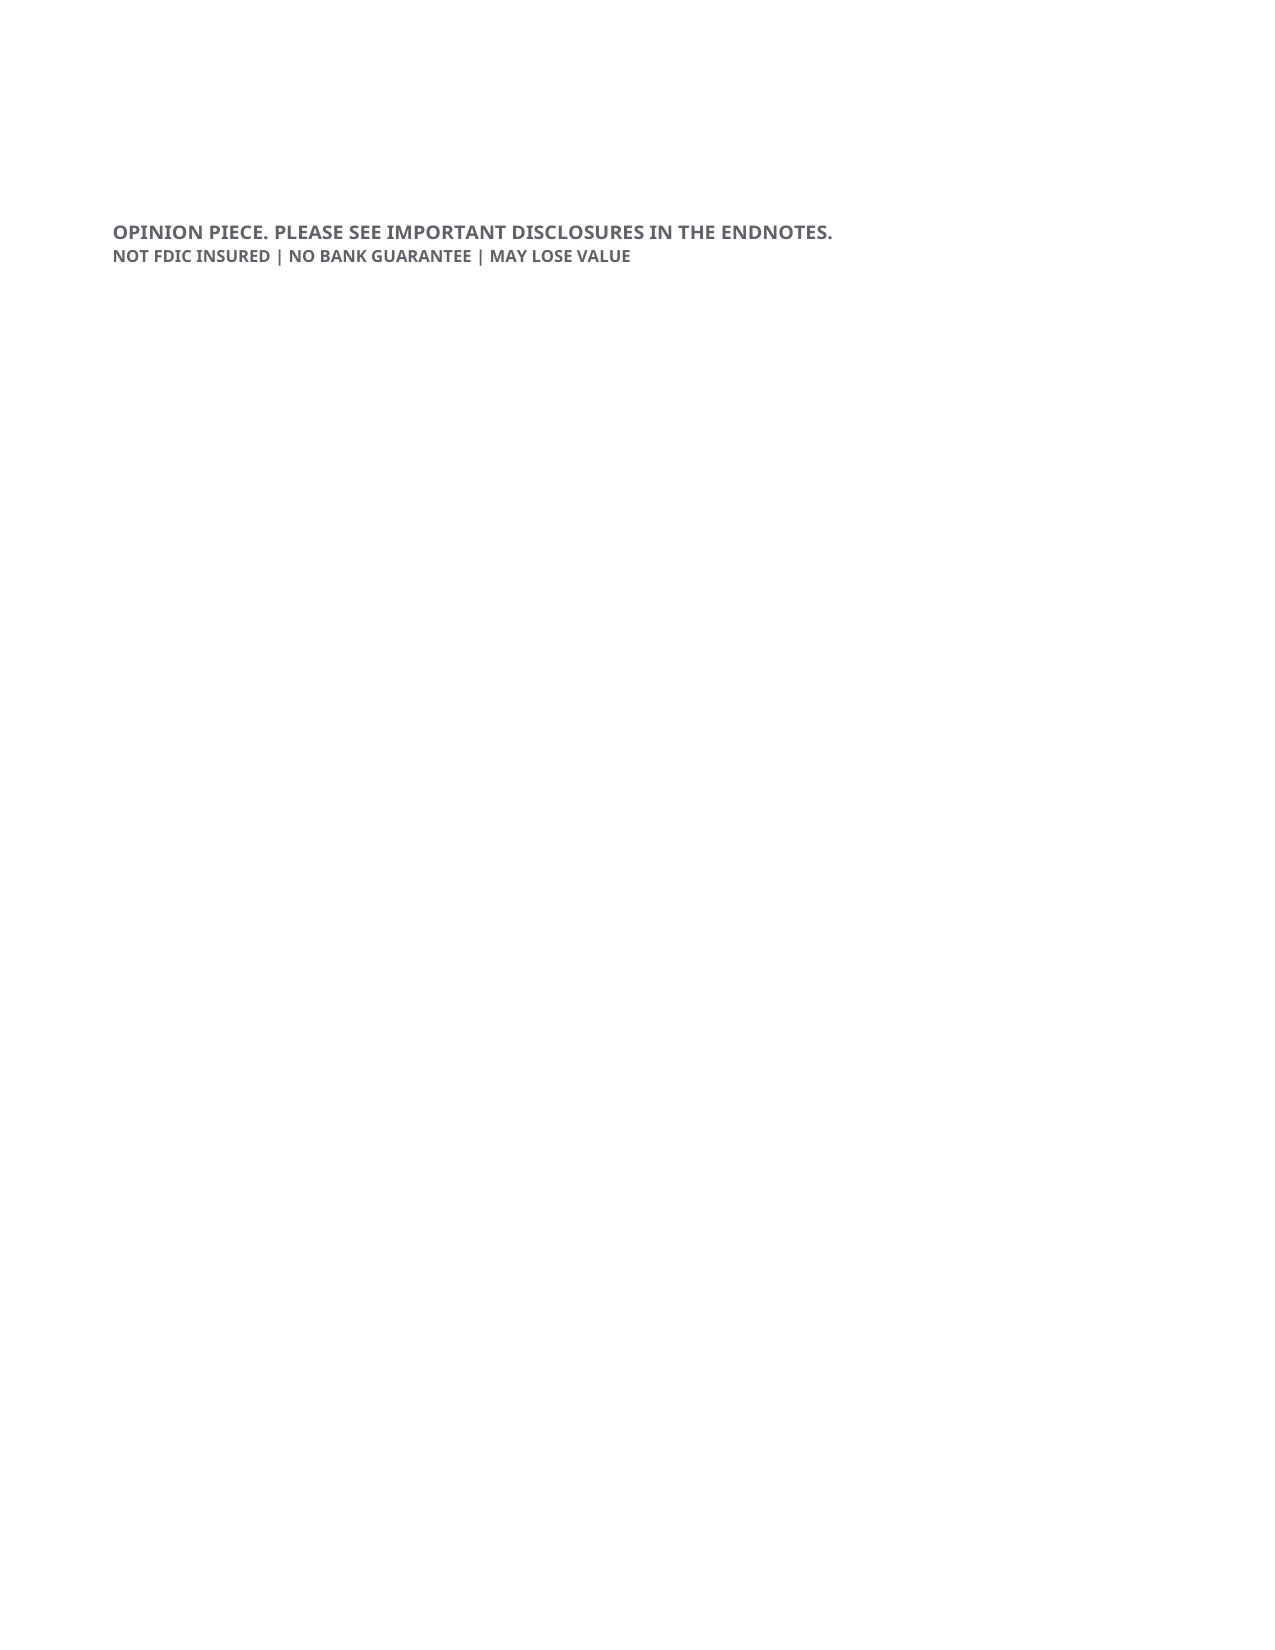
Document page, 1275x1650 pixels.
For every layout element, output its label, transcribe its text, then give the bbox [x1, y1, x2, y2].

text NOT FDIC INSURED | NO BANK GUARANTEE | MAY LOSE VALUE [112, 245, 1200, 267]
text OPINION PIECE. PLEASE SEE IMPORTANT DISCLOSURES IN THE ENDNOTES. [112, 219, 1200, 244]
